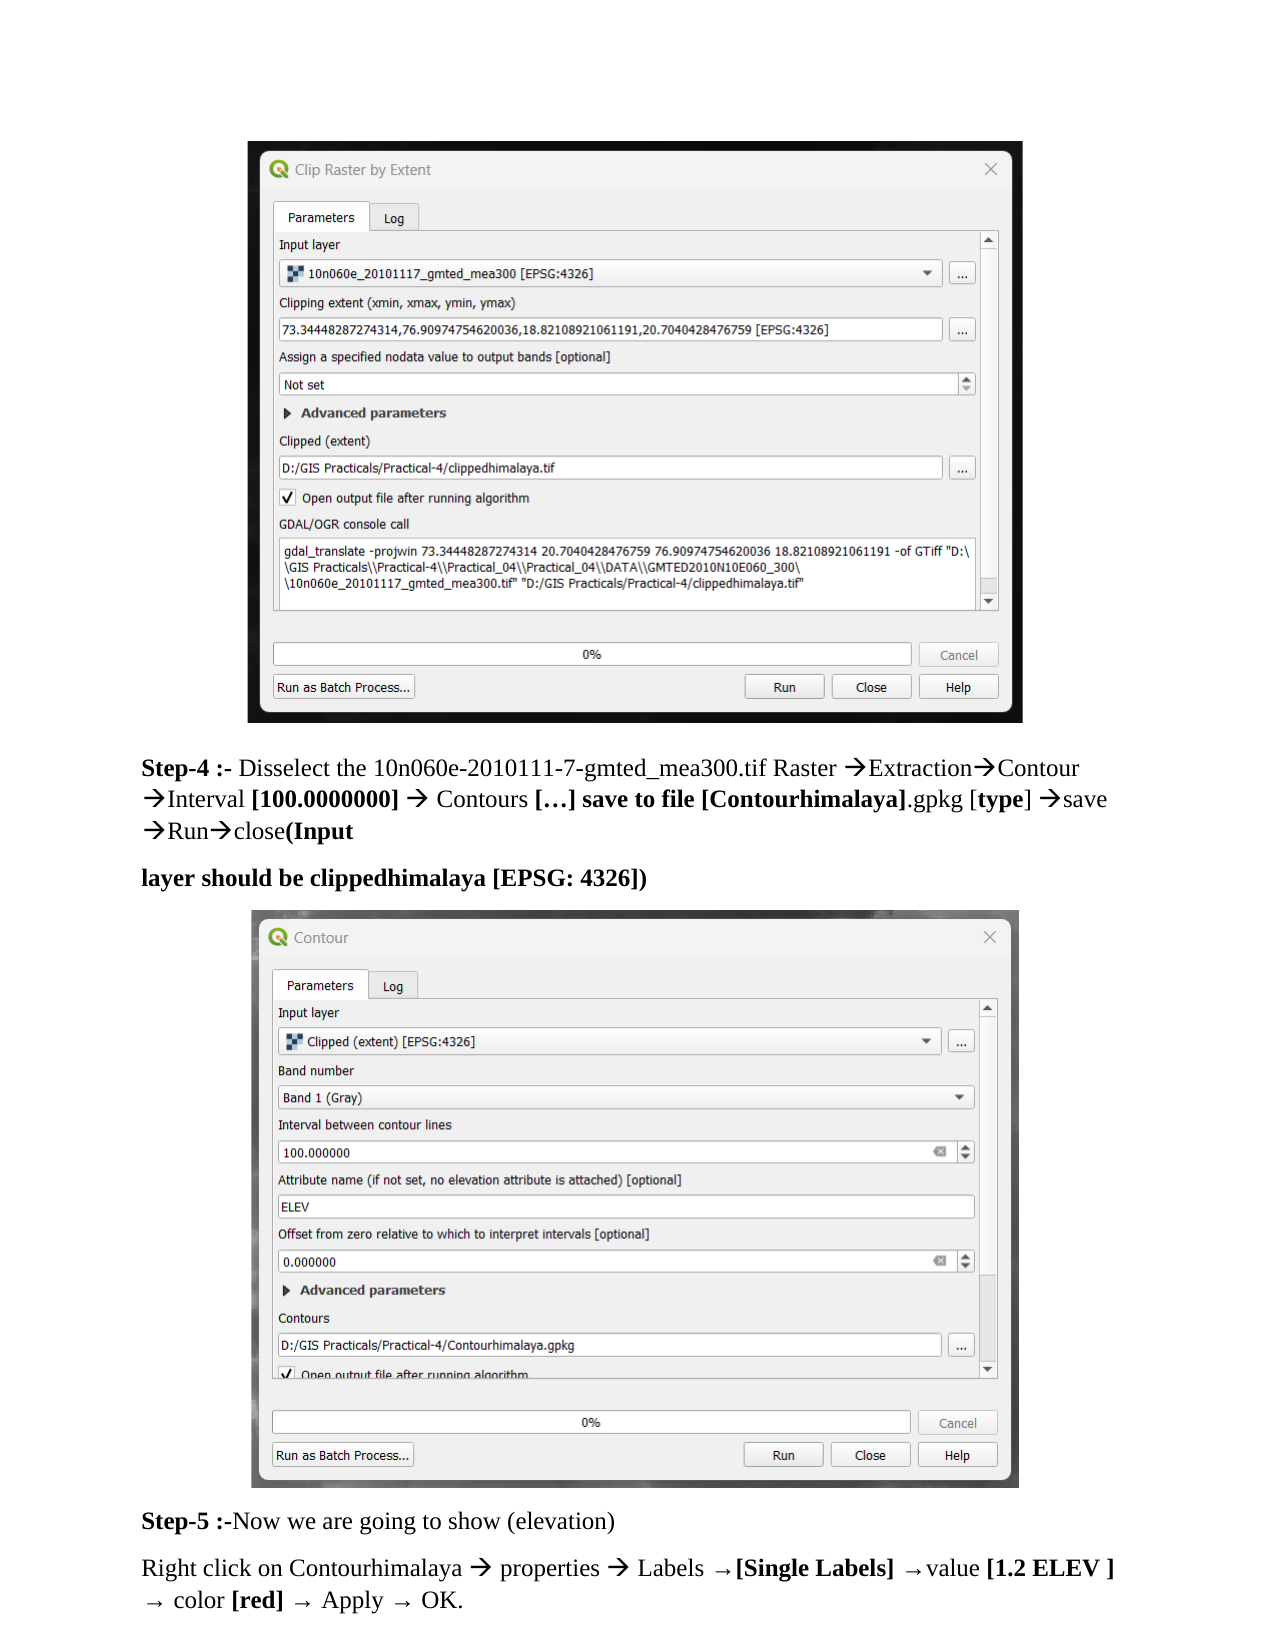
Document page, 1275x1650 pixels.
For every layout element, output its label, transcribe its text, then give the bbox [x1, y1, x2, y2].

text Step-4 :- Disselect the 10n060e-2010111-7-gmted_mea300.tif Raster ExtractionContour Interval [100.0000000] Contours […] save to file [Contourhimalaya].gpkg [type] save Runclose(Input [141, 753, 1129, 845]
picture [247, 141, 1023, 723]
text Right click on Contourhimalaya properties Labels →[Single Labels] →value [1.2 ELEV ] → color [red] → Apply → OK. [141, 1553, 1129, 1614]
text layer should be clippedhimalaya [EPSG: 4326]) [141, 863, 1129, 892]
text Step-5 :-Now we are going to show (elevation) [141, 1506, 1129, 1535]
picture [251, 910, 1019, 1488]
